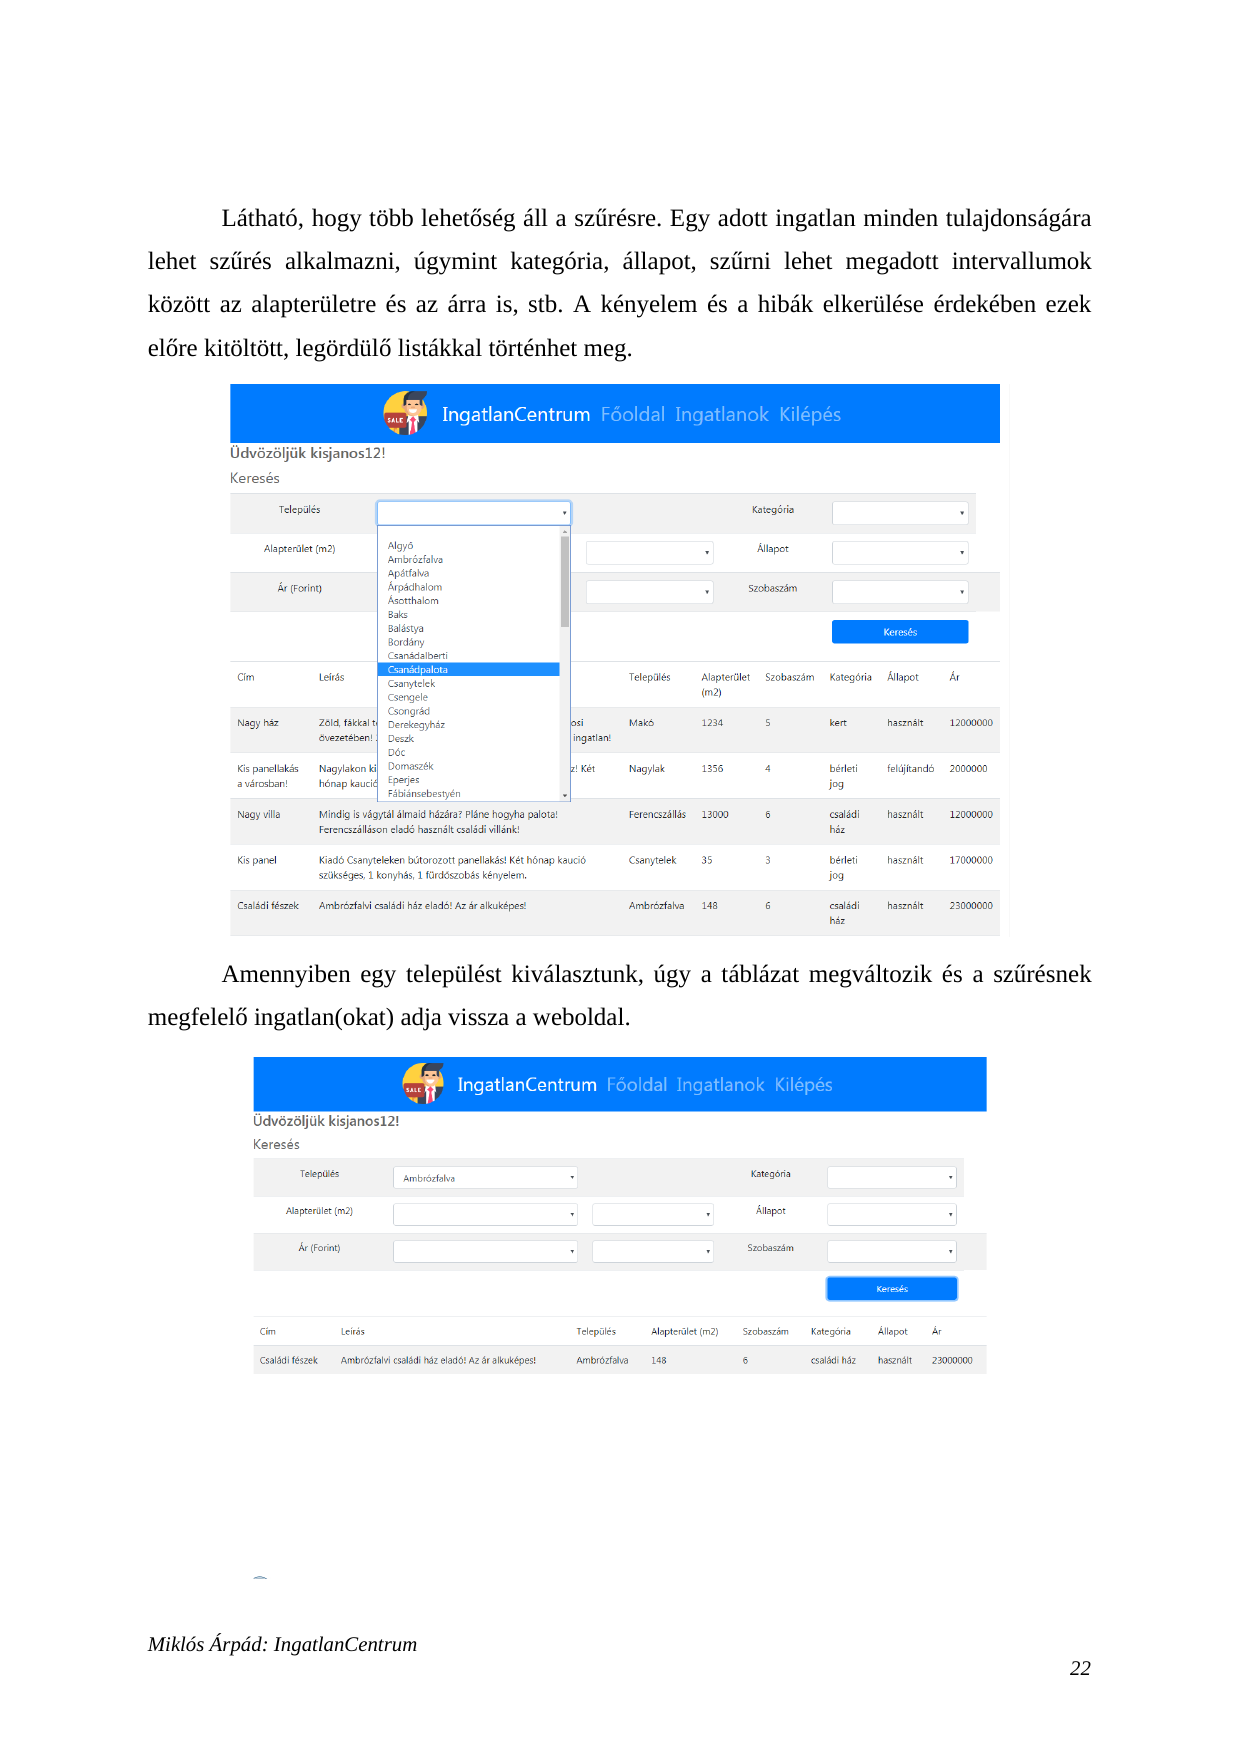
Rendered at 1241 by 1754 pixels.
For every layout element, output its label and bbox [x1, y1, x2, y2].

picture [230, 384, 1010, 937]
picture [253, 1057, 987, 1579]
